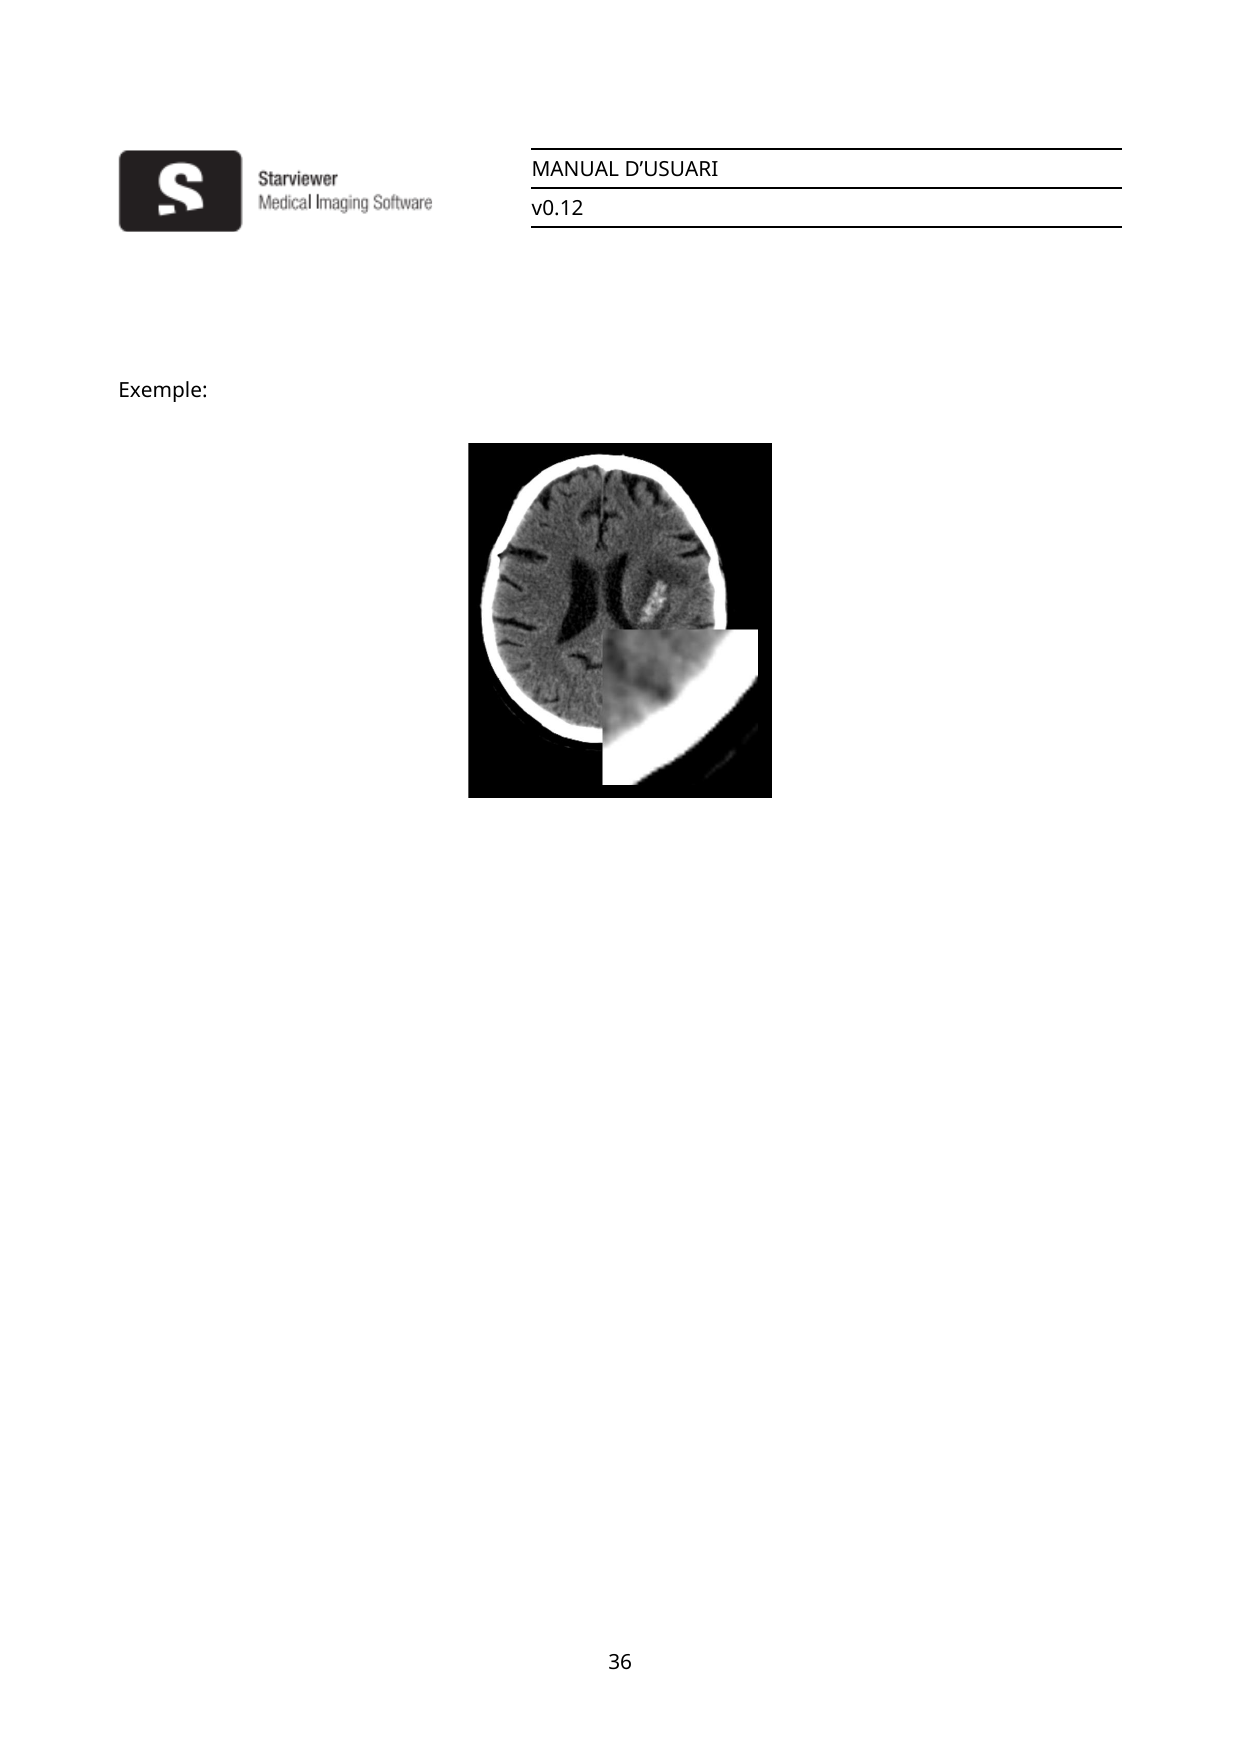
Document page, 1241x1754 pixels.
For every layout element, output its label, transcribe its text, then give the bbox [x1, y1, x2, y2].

text Exemple: [118, 376, 1122, 404]
picture [468, 443, 772, 798]
